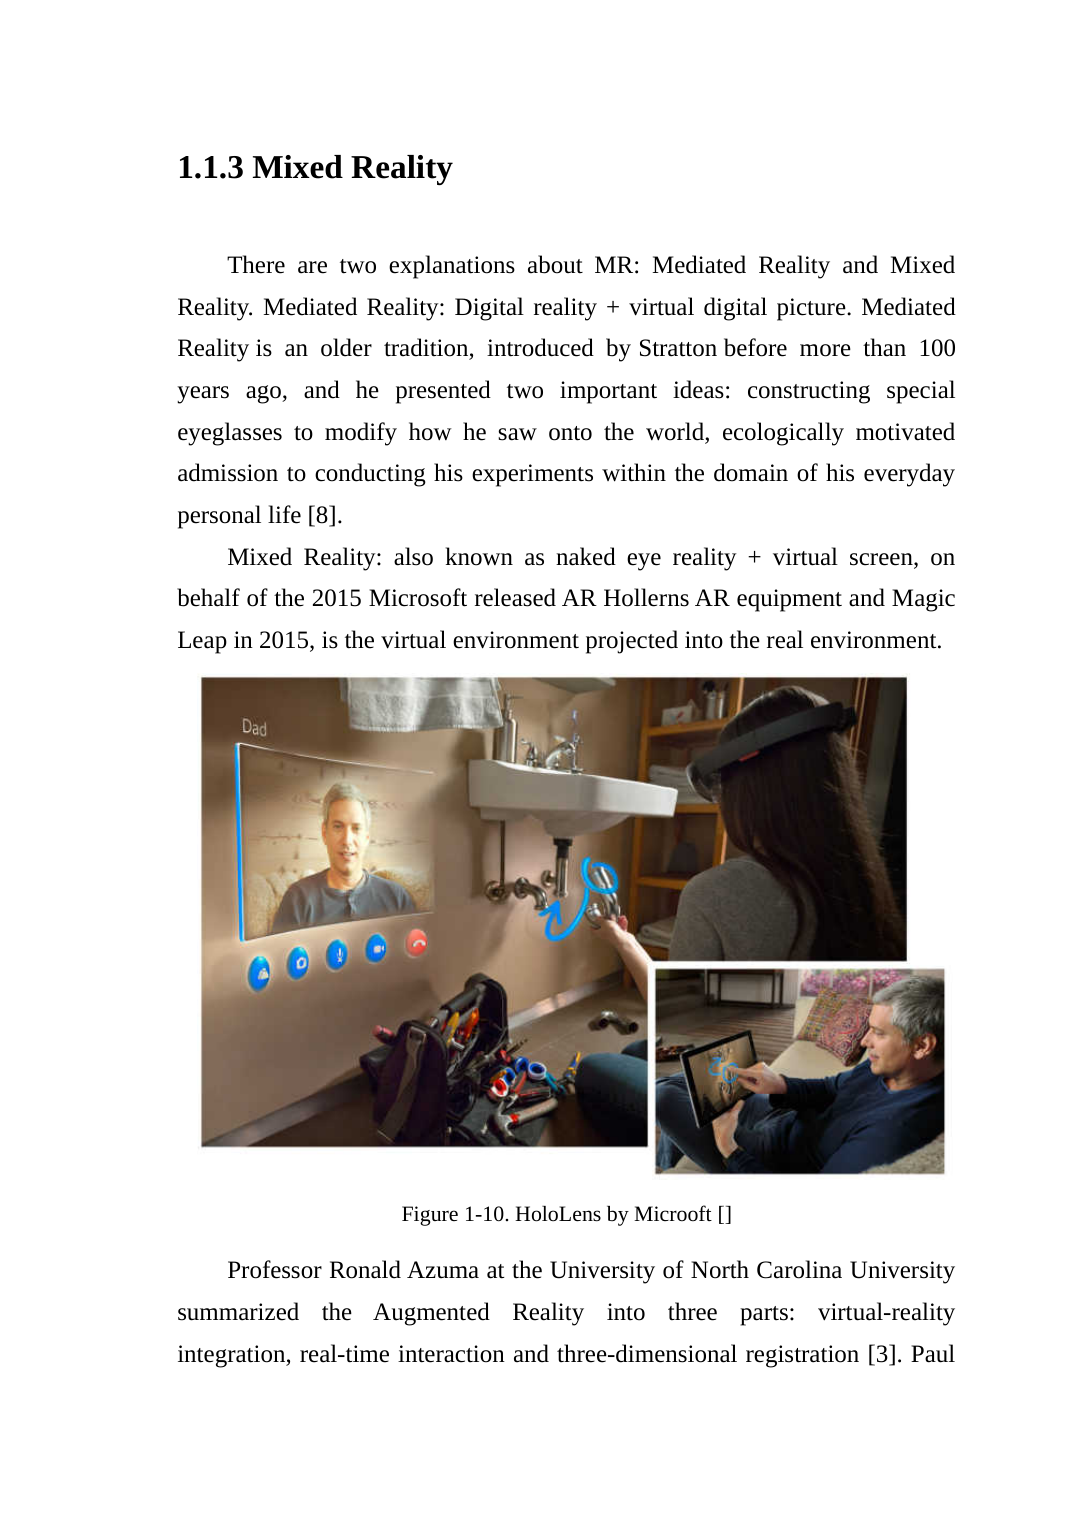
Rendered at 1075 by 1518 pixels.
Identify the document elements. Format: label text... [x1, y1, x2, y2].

picture [180, 656, 953, 1183]
text There are two explanations about MR: Mediated Reality and Mixed Reality. Mediated Reality: Digital reality + virtual digital picture. Mediated Reality is an older tradition, introduced by Stratton before more than 100 years ago, and he presented two important ideas: constructing special eyeglasses to modify how he saw onto the world, ecologically motivated admission to conducting his experiments within the domain of his everyday personal life [8]. [177, 240, 956, 532]
text 1.1.3 Mixed Reality [177, 147, 956, 185]
text Figure 1-10. HoloLens by Microoft [] [177, 1201, 956, 1227]
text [177, 1245, 956, 1370]
text Mixed Reality: also known as naked eye reality + virtual screen, on behalf of the 2015 Microsoft released AR Hollerns AR equipment and Magic Leap in 2015, is the virtual environment projected into the real environment. [177, 532, 956, 657]
